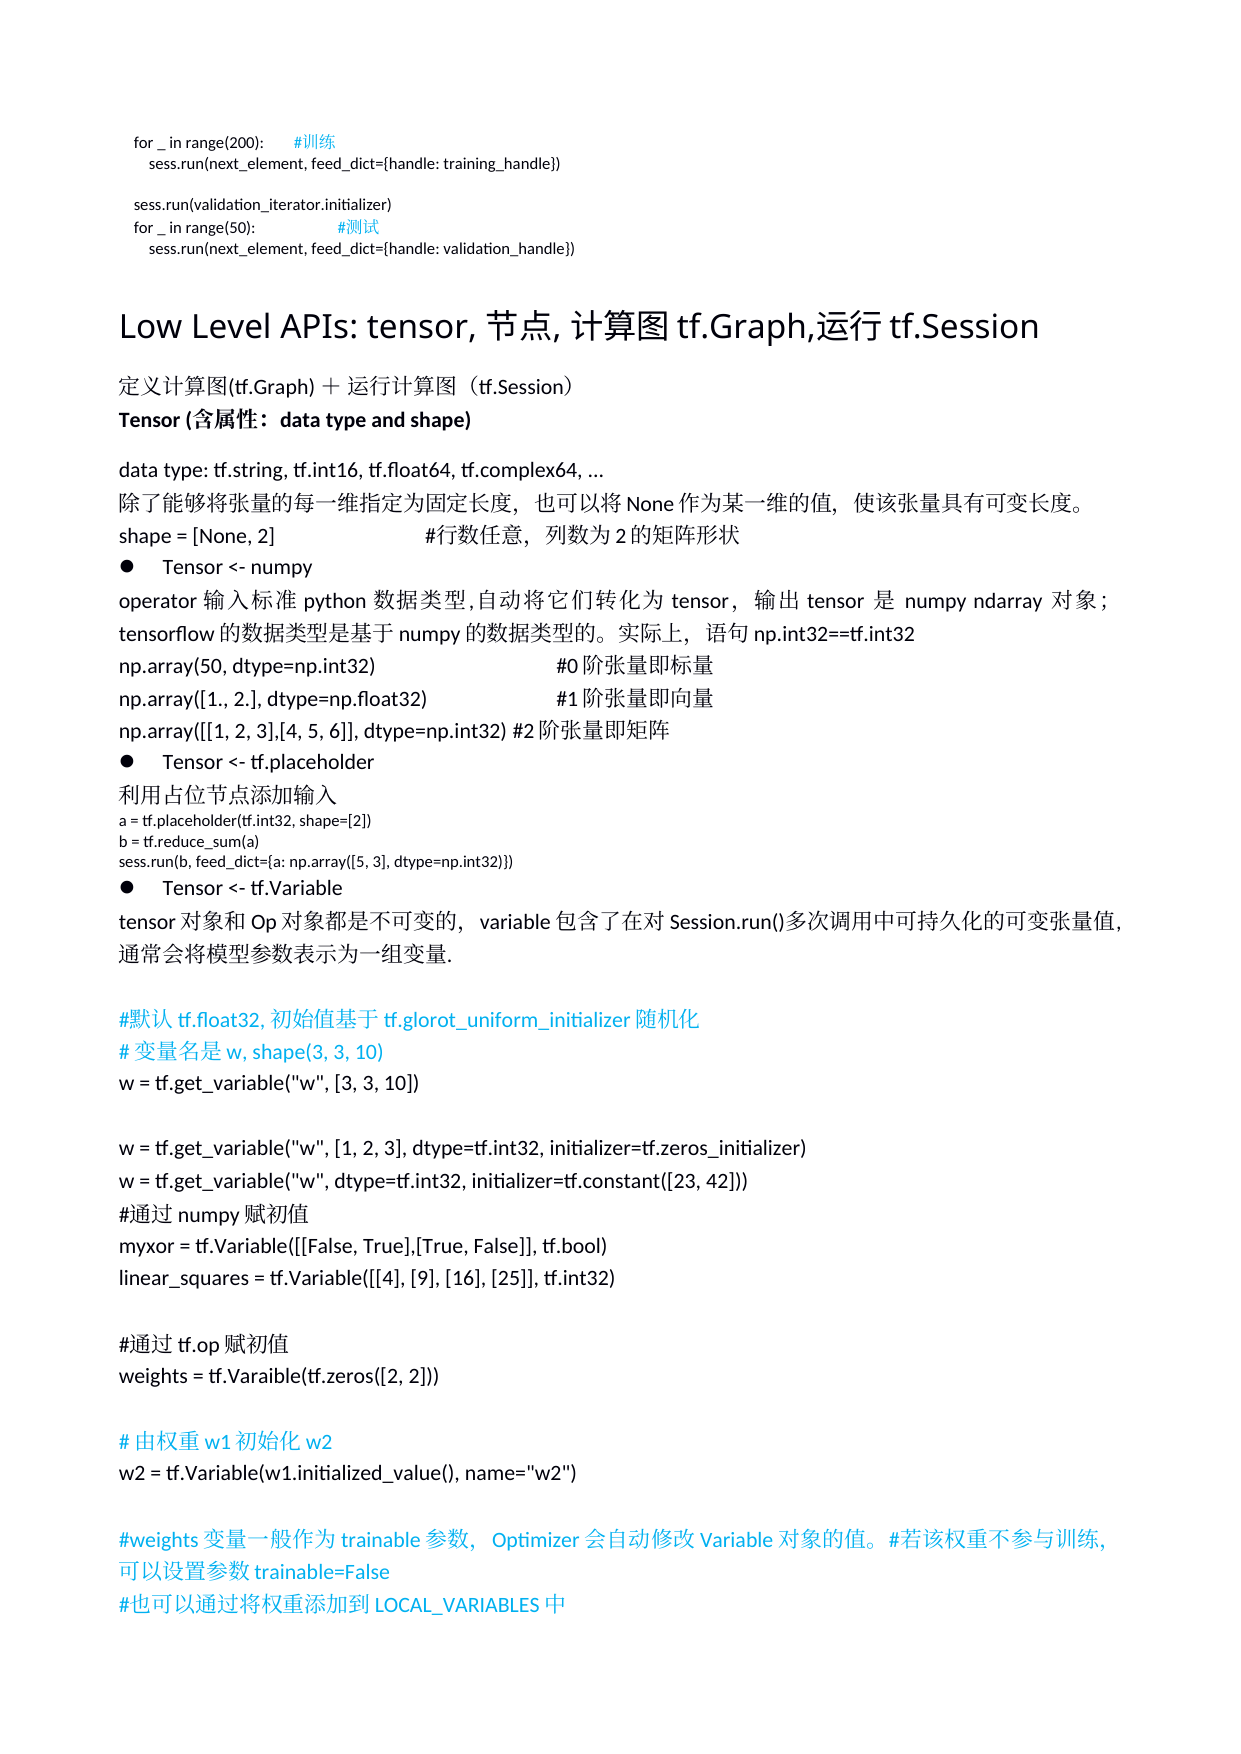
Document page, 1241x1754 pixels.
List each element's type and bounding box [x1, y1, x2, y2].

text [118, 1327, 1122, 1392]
picture [217, 1567, 227, 1572]
picture [341, 1599, 346, 1613]
picture [924, 1534, 936, 1545]
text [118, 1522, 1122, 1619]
picture [305, 1020, 312, 1028]
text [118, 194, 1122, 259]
picture [1022, 1535, 1032, 1540]
picture [169, 1567, 178, 1576]
picture [546, 1598, 561, 1614]
picture [224, 1596, 235, 1608]
picture [337, 1009, 355, 1028]
picture [121, 1566, 130, 1576]
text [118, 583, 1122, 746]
picture [350, 1603, 361, 1611]
picture [585, 1531, 600, 1538]
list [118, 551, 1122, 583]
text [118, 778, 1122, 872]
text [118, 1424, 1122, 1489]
picture [163, 1050, 171, 1056]
picture [270, 1596, 278, 1603]
picture [677, 1533, 687, 1541]
picture [246, 1601, 254, 1606]
picture [367, 219, 378, 233]
picture [358, 1011, 378, 1026]
picture [346, 222, 351, 231]
picture [232, 1538, 240, 1544]
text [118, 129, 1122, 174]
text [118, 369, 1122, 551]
picture [906, 1541, 918, 1549]
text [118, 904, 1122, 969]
picture [436, 1535, 446, 1540]
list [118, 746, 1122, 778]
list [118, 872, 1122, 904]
picture [657, 1532, 664, 1546]
picture [350, 222, 356, 234]
picture [154, 1599, 163, 1609]
picture [953, 1531, 961, 1538]
picture [610, 1532, 621, 1536]
picture [610, 1534, 624, 1549]
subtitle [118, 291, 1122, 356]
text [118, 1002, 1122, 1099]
picture [280, 1536, 287, 1543]
picture [315, 1543, 322, 1549]
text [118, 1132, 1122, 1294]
picture [139, 1438, 153, 1451]
picture [165, 1433, 173, 1440]
picture [270, 1442, 277, 1450]
picture [218, 1600, 224, 1611]
picture [185, 1561, 193, 1568]
picture [133, 1010, 143, 1020]
picture [202, 1051, 219, 1060]
